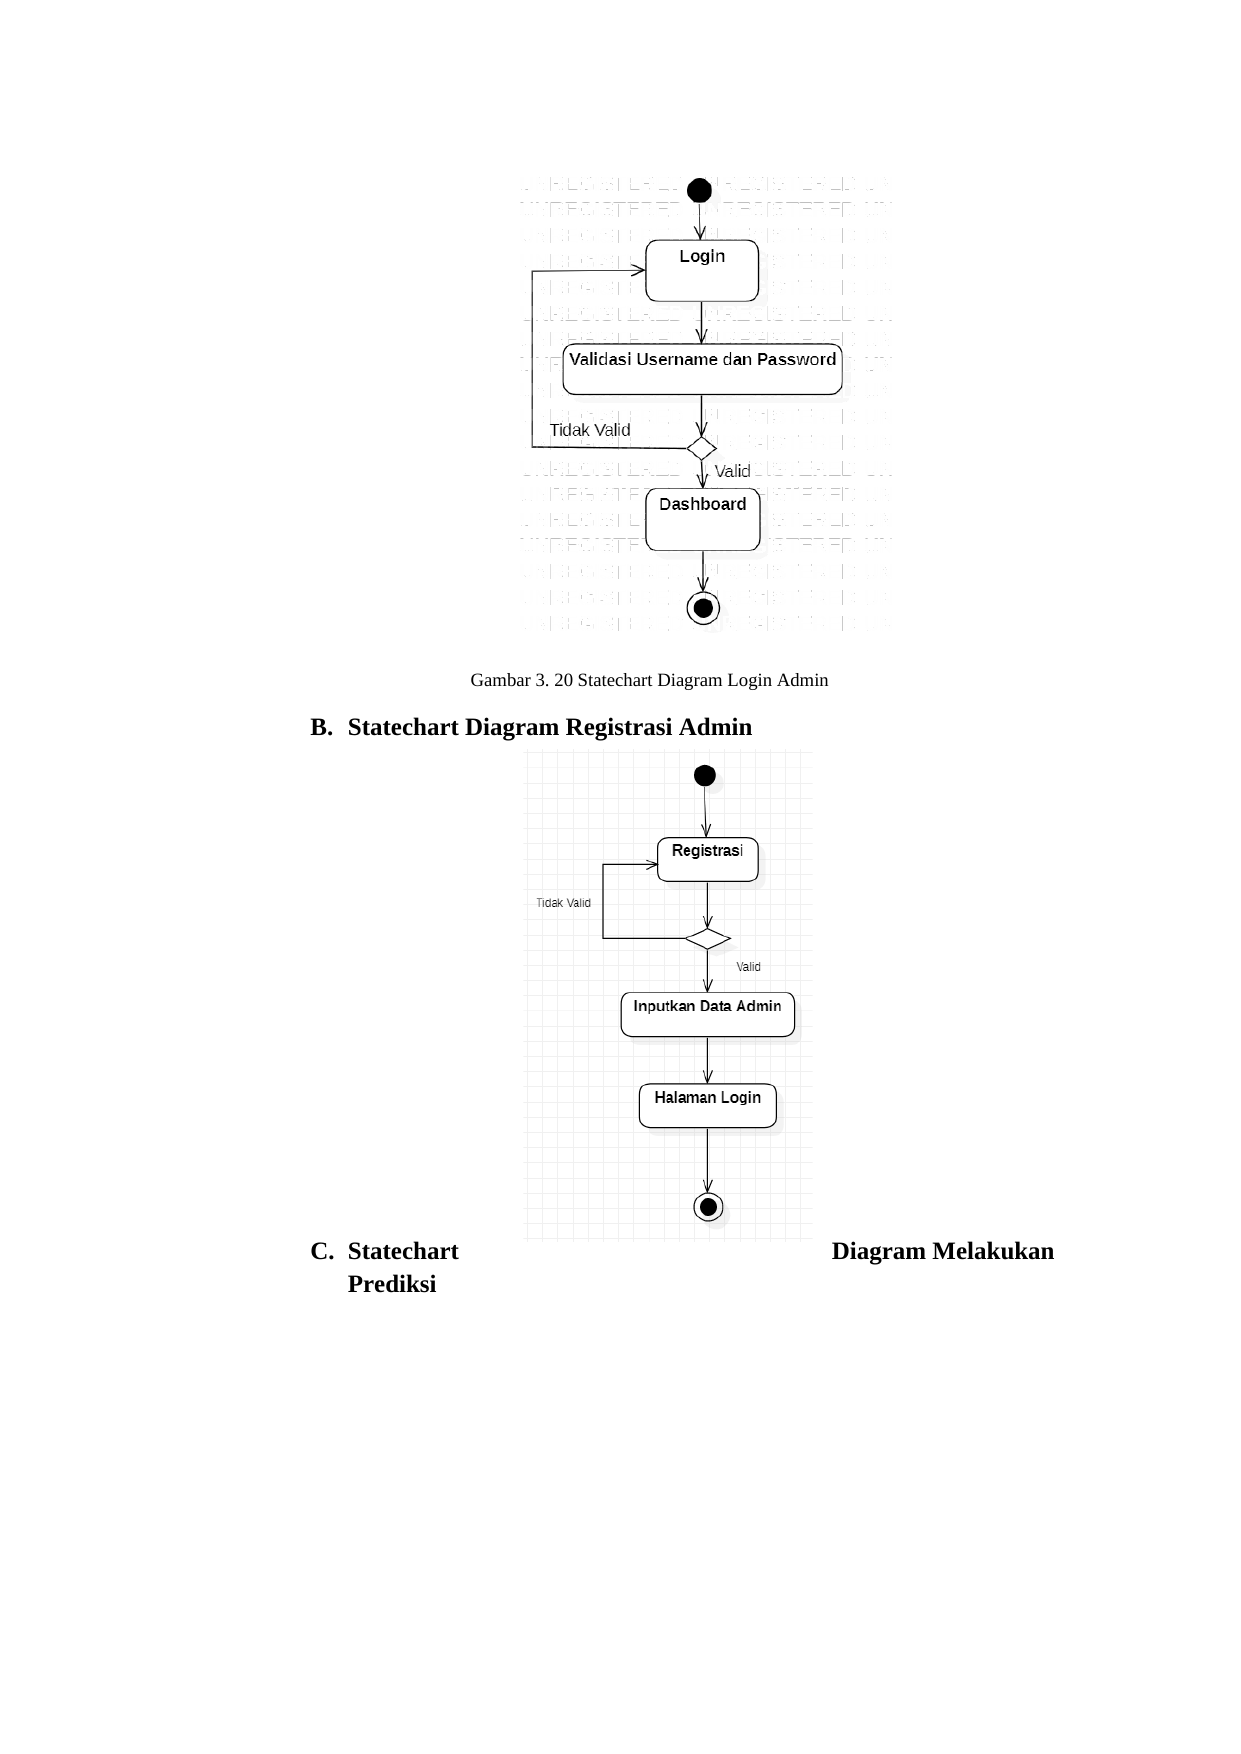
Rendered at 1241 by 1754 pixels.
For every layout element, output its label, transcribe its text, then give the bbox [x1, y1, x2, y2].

picture [523, 749, 813, 1242]
list Statechart Diagram Registrasi Admin [310, 712, 1063, 741]
list Statechart Diagram Melakukan Prediksi [310, 1236, 1063, 1298]
text Gambar 3. 20 Statechart Diagram Login Admin [236, 669, 1063, 691]
picture [519, 177, 892, 635]
